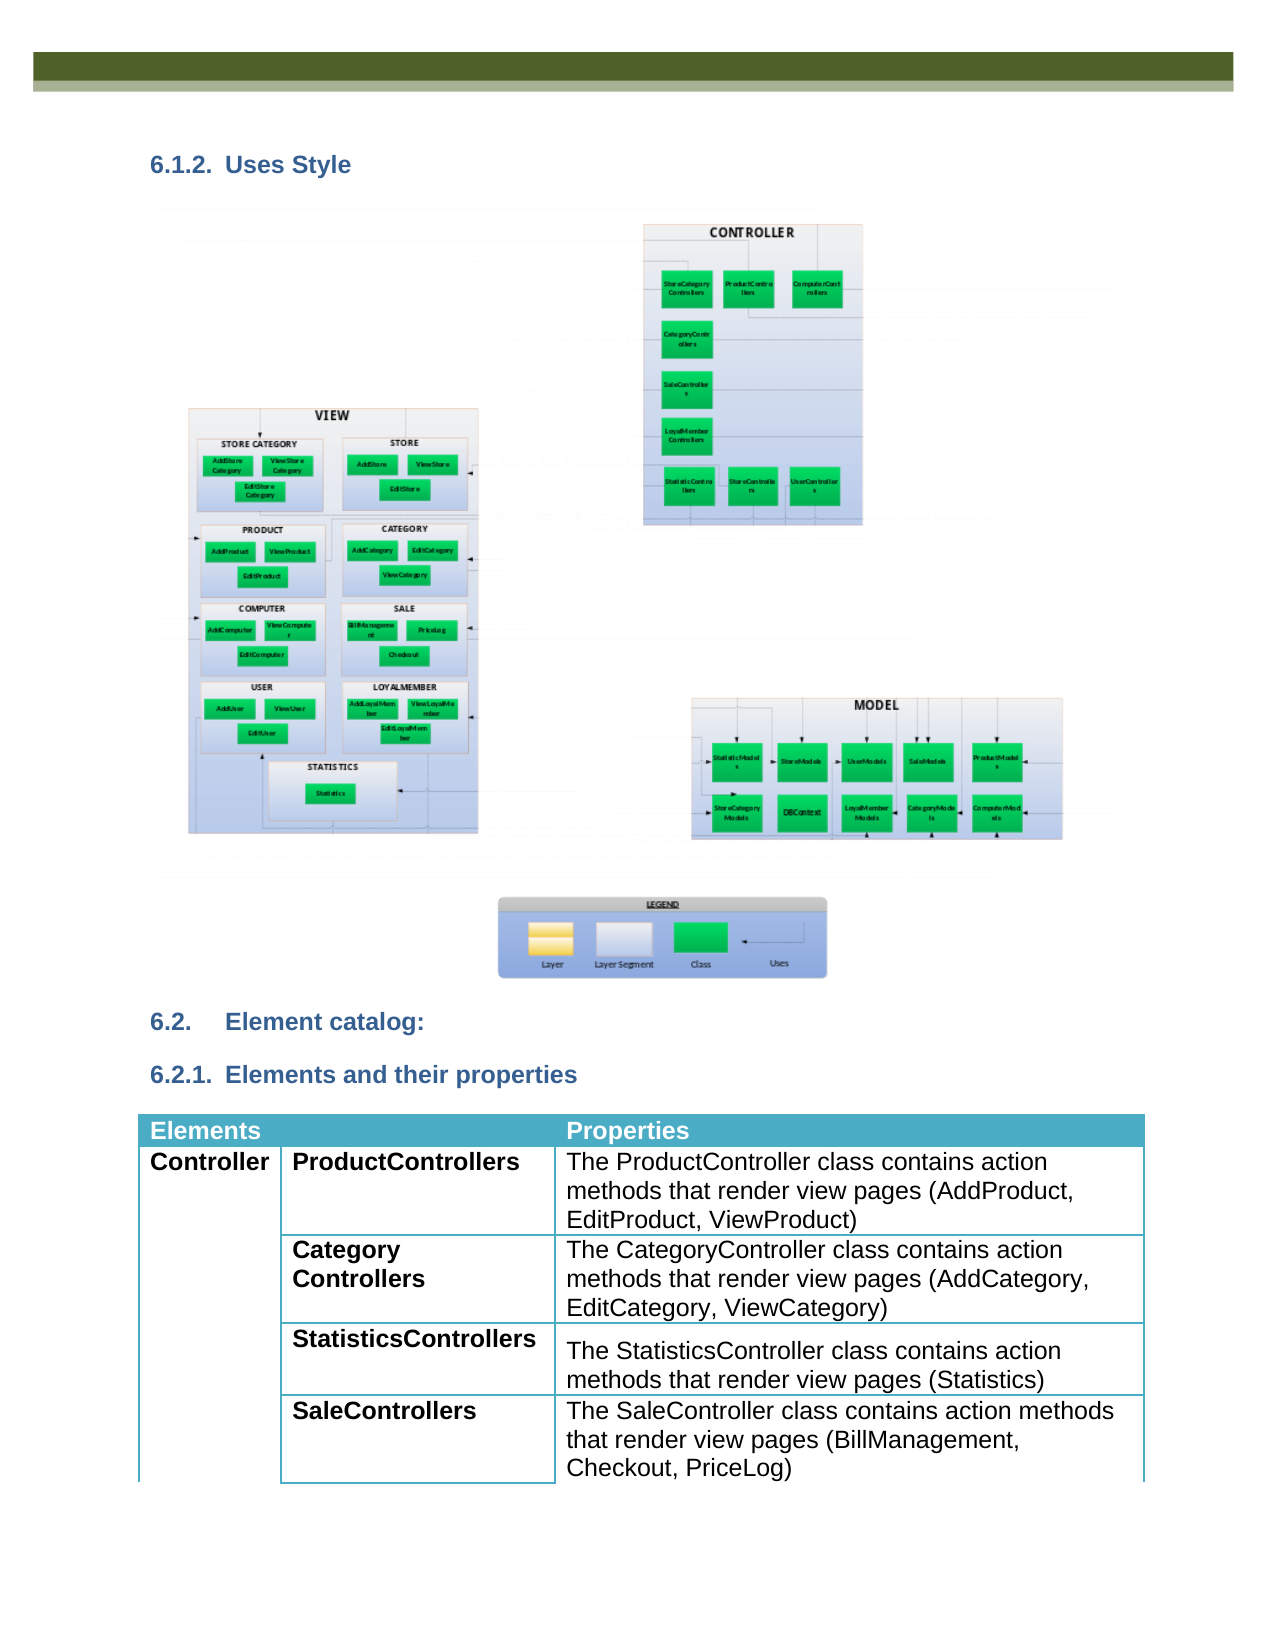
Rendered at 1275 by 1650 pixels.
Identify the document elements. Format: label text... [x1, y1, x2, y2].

table_cell The SaleController class contains action methods that render view pages (BillManagement, Checkout, PriceLog) [556, 1396, 1143, 1482]
table_cell Category Controllers [282, 1236, 554, 1322]
table_cell Controller [140, 1147, 280, 1482]
table_cell The CategoryController class contains action methods that render view pages (AddCategory, EditCategory, ViewCategory) [556, 1236, 1143, 1322]
table_cell ProductControllers [282, 1147, 554, 1233]
subtitle Uses Style [150, 150, 1125, 179]
table_cell The ProductController class contains action methods that render view pages (AddProduct, EditProduct, ViewProduct) [556, 1147, 1143, 1233]
table_cell SaleControllers [282, 1396, 554, 1482]
table_cell StatisticsControllers [282, 1324, 554, 1394]
table_header Elements [140, 1116, 554, 1145]
subtitle Elements and their properties [150, 1061, 1125, 1089]
subtitle Element catalog: [150, 1007, 1125, 1036]
table_header Properties [556, 1116, 1143, 1145]
table_cell The StatisticsController class contains action methods that render view pages (Statistics) [556, 1324, 1143, 1394]
